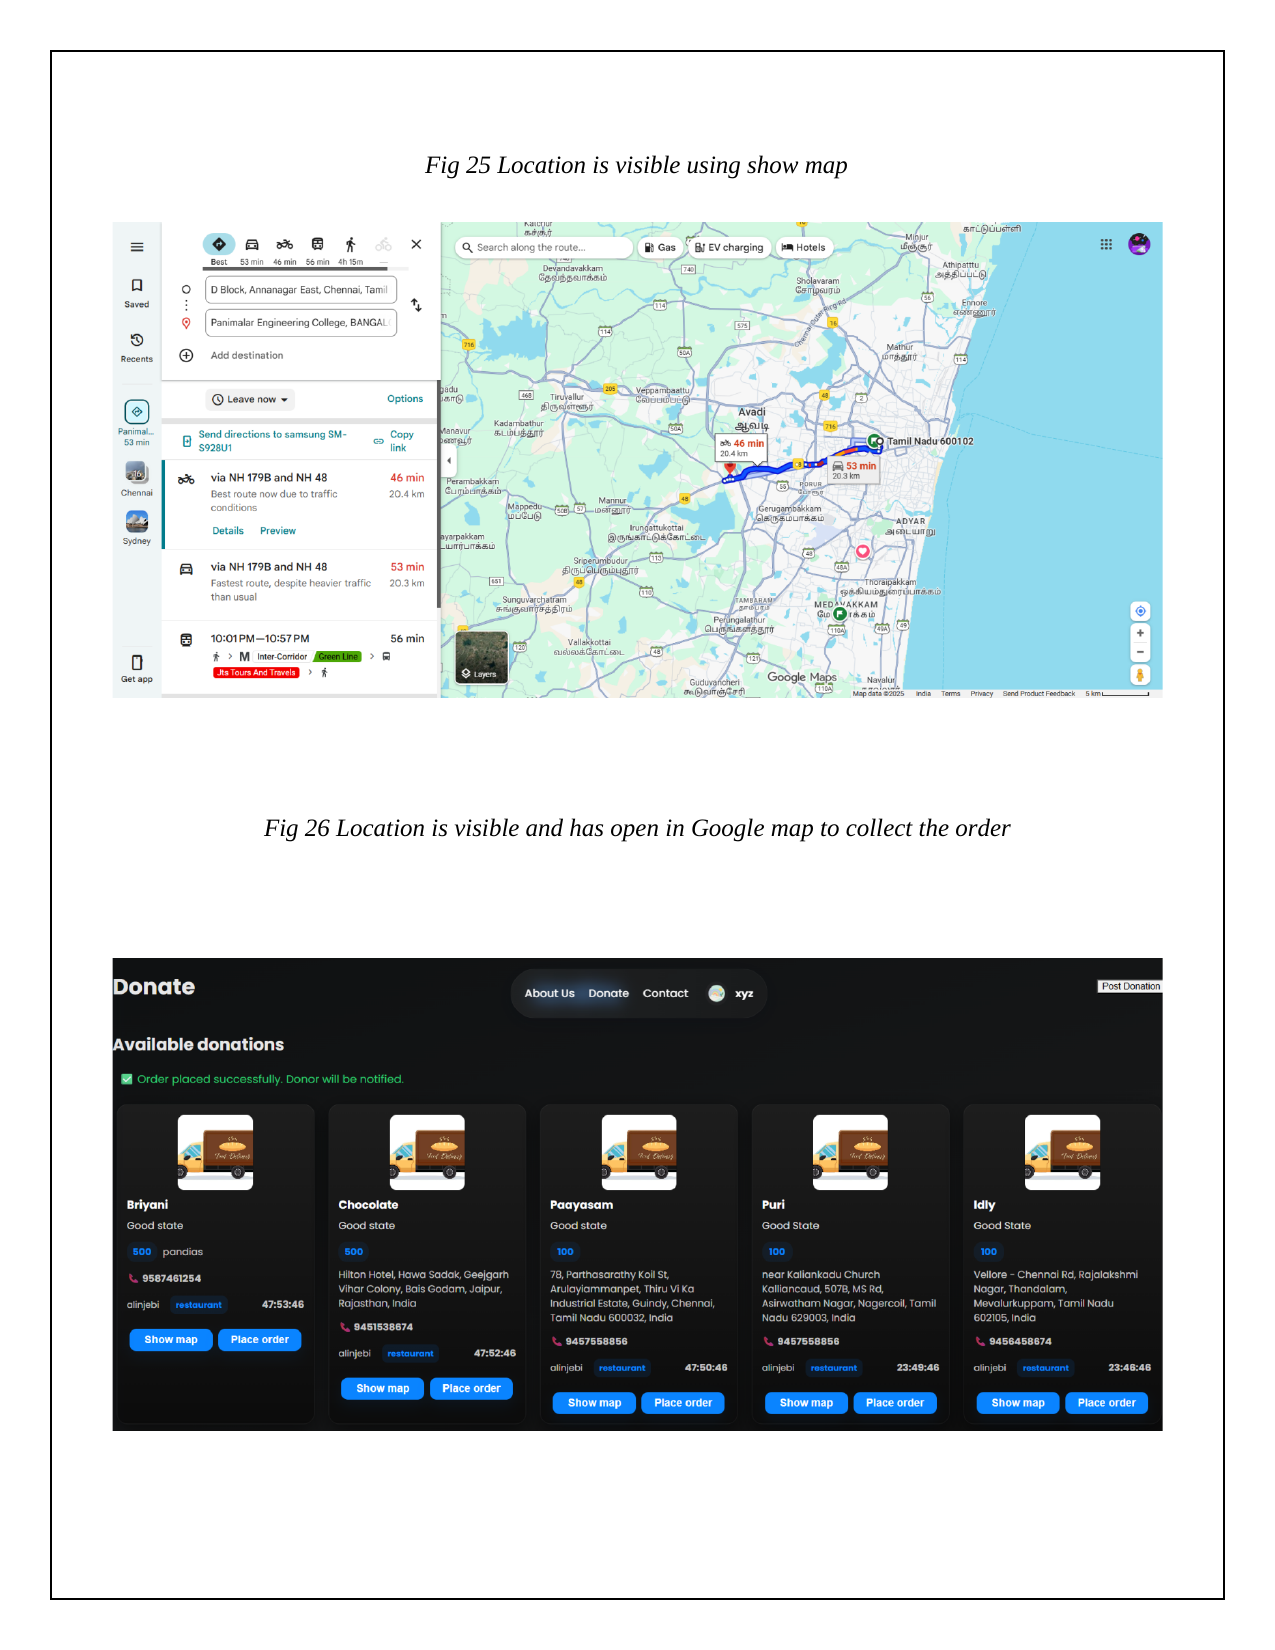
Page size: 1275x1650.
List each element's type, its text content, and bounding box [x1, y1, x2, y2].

text Fig 26 Location is visible and has open in Google map to collect the order [112, 1325, 1162, 1354]
text Fig 25 Location is visible using show map [112, 661, 1162, 690]
picture [112, 150, 1163, 618]
picture [112, 733, 1163, 1209]
